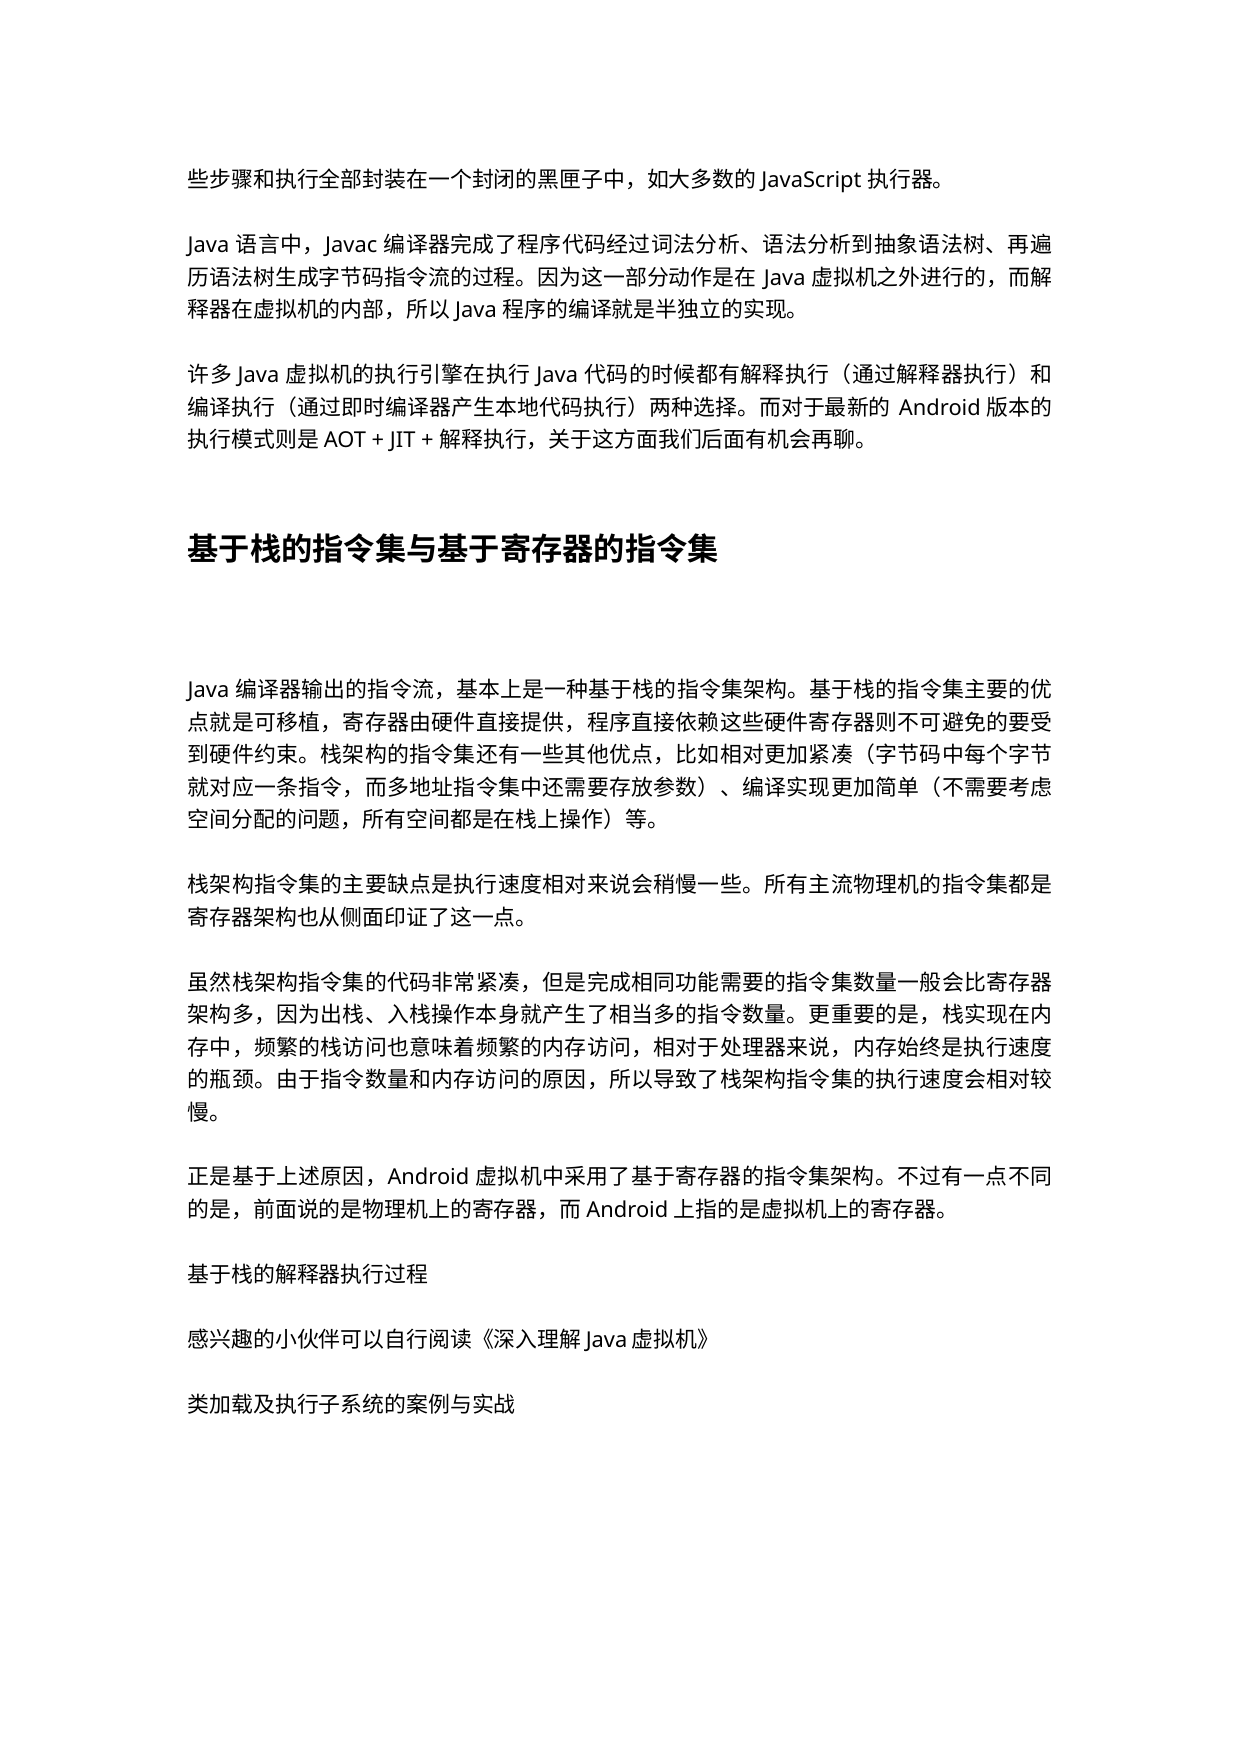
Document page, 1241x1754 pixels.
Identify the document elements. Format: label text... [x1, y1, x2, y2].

text 虽然栈架构指令集的代码非常紧凑，但是完成相同功能需要的指令集数量一般会比寄存器架构多，因为出栈、入栈操作本身就产生了相当多的指令数量。更重要的是，栈实现在内存中，频繁的栈访问也意味着频繁的内存访问，相对于处理器来说，内存始终是执行速度的瓶颈。由于指令数量和内存访问的原因，所以导致了栈架构指令集的执行速度会相对较慢。 [187, 964, 1053, 1127]
text 类加载及执行子系统的案例与实战 [187, 1387, 1053, 1419]
text 许多 Java 虚拟机的执行引擎在执行 Java 代码的时候都有解释执行（通过解释器执行）和编译执行（通过即时编译器产生本地代码执行）两种选择。而对于最新的 Android 版本的执行模式则是 AOT + JIT + 解释执行，关于这方面我们后面有机会再聊。 [187, 357, 1053, 454]
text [187, 162, 1053, 194]
text 栈架构指令集的主要缺点是执行速度相对来说会稍慢一些。所有主流物理机的指令集都是寄存器架构也从侧面印证了这一点。 [187, 867, 1053, 932]
text Java 语言中，Javac 编译器完成了程序代码经过词法分析、语法分析到抽象语法树、再遍历语法树生成字节码指令流的过程。因为这一部分动作是在 Java 虚拟机之外进行的，而解释器在虚拟机的内部，所以 Java 程序的编译就是半独立的实现。 [187, 227, 1053, 324]
text 基于栈的解释器执行过程 [187, 1257, 1053, 1289]
text 正是基于上述原因，Android 虚拟机中采用了基于寄存器的指令集架构。不过有一点不同的是，前面说的是物理机上的寄存器，而 Android 上指的是虚拟机上的寄存器。 [187, 1159, 1053, 1224]
text Java 编译器输出的指令流，基本上是一种基于栈的指令集架构。基于栈的指令集主要的优点就是可移植，寄存器由硬件直接提供，程序直接依赖这些硬件寄存器则不可避免的要受到硬件约束。栈架构的指令集还有一些其他优点，比如相对更加紧凑（字节码中每个字节就对应一条指令，而多地址指令集中还需要存放参数）、编译实现更加简单（不需要考虑空间分配的问题，所有空间都是在栈上操作）等。 [187, 672, 1053, 834]
subtitle 基于栈的指令集与基于寄存器的指令集 [187, 514, 1053, 579]
text 感兴趣的小伙伴可以自行阅读《深入理解Java虚拟机》 [187, 1322, 1053, 1354]
